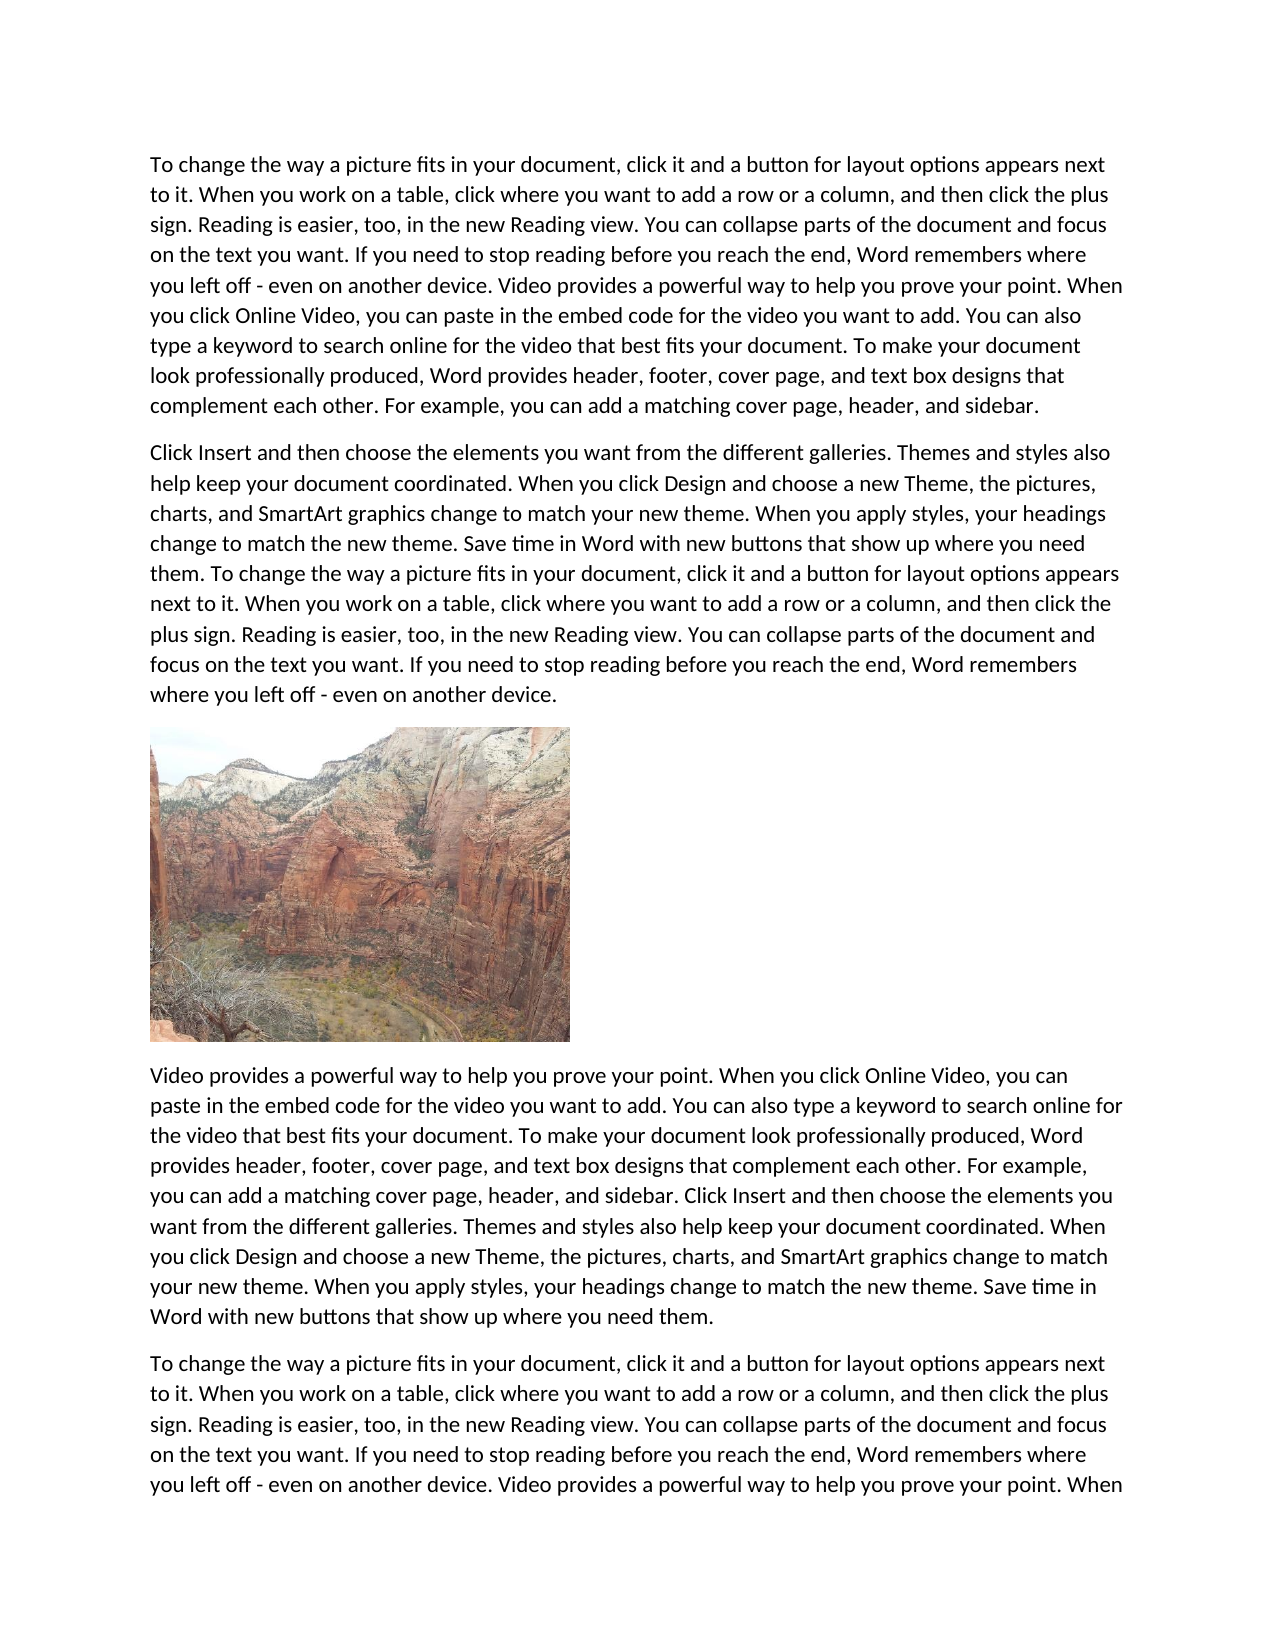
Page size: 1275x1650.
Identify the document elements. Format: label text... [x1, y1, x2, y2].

text Video provides a powerful way to help you prove your point. When you click Online Video, you can paste in the embed code for the video you want to add. You can also type a keyword to search online for the video that best fits your document. To make your document look professionally produced, Word provides header, footer, cover page, and text box designs that complement each other. For example, you can add a matching cover page, header, and sidebar. Click Insert and then choose the elements you want from the different galleries. Themes and styles also help keep your document coordinated. When you click Design and choose a new Theme, the pictures, charts, and SmartArt graphics change to match your new theme. When you apply styles, your headings change to match the new theme. Save time in Word with new buttons that show up where you need them. [150, 1061, 1125, 1331]
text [150, 1349, 1125, 1498]
picture [150, 727, 570, 1042]
